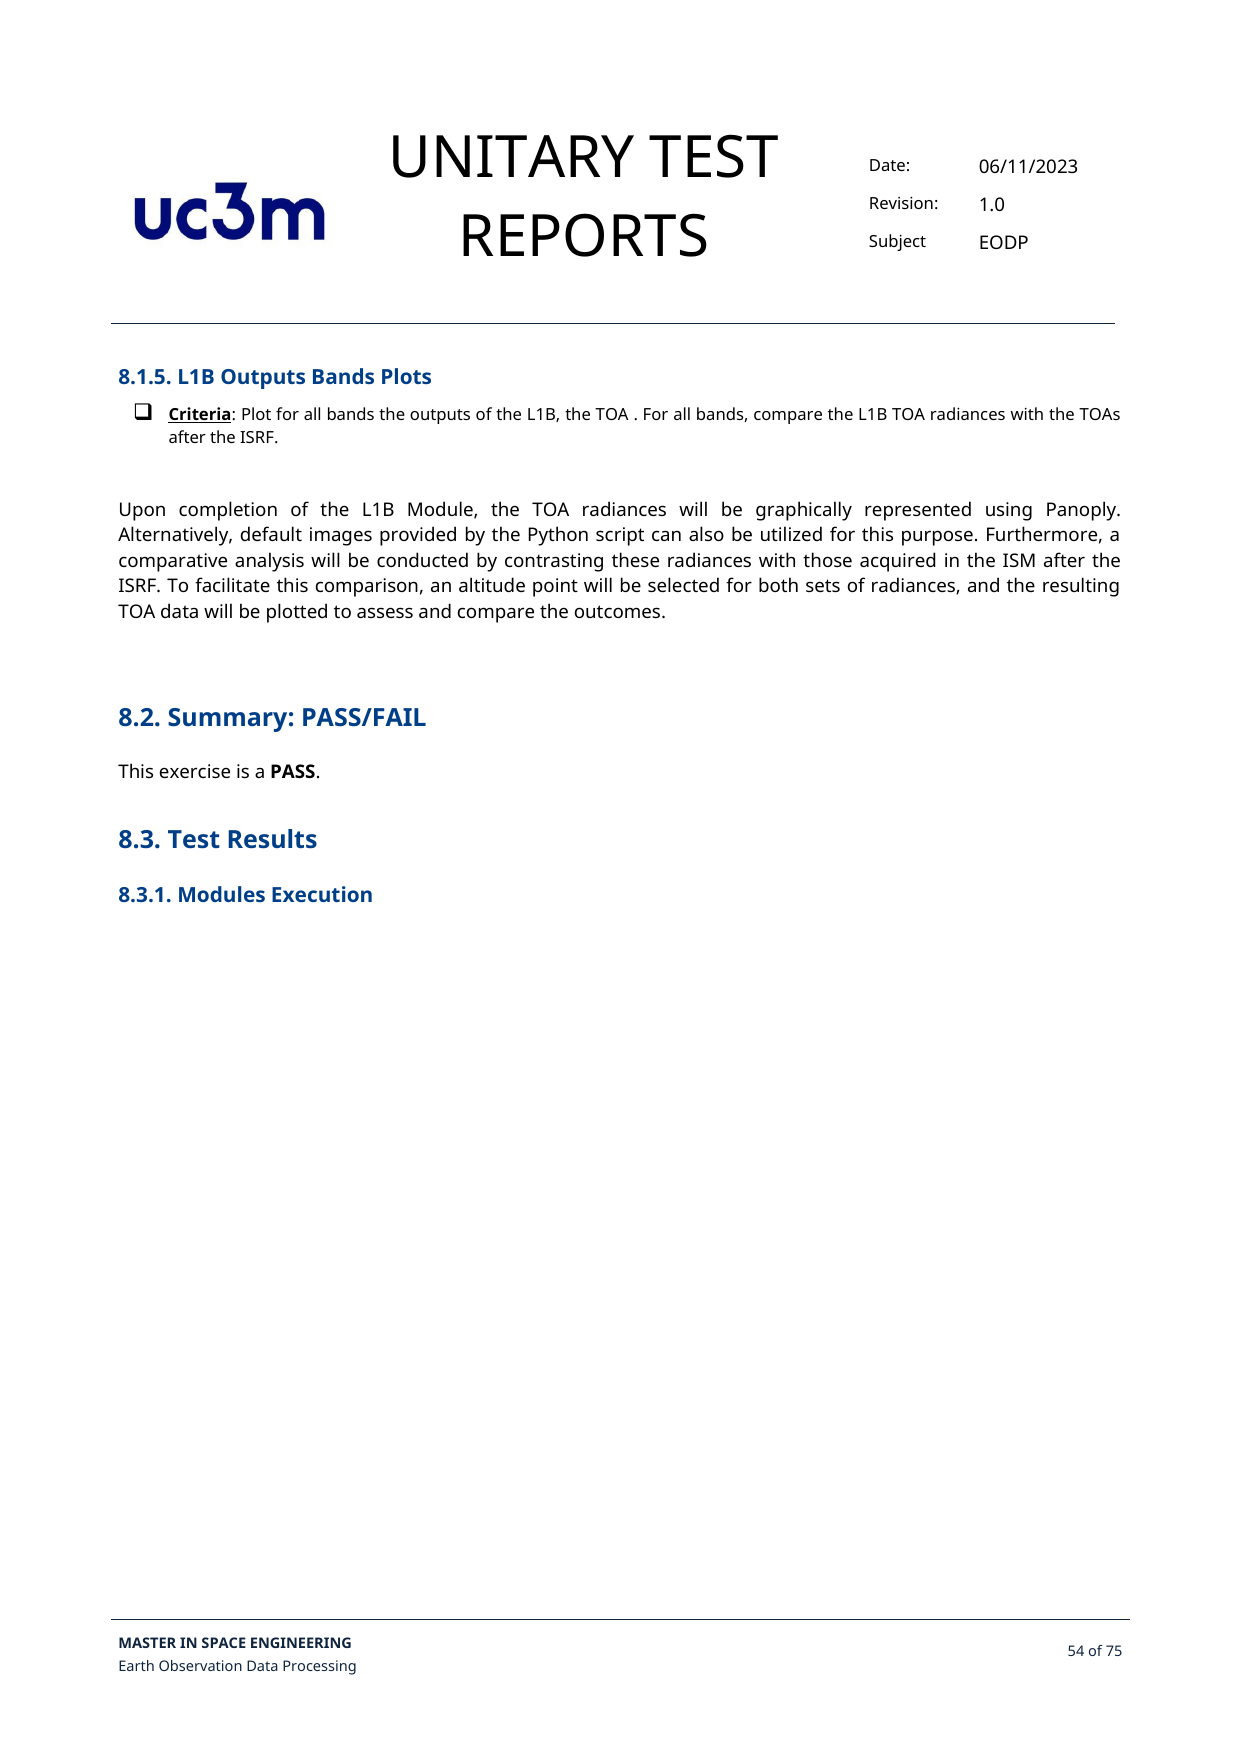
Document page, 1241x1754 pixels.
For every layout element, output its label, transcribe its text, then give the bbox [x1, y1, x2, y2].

subtitle Modules Execution [118, 880, 1122, 909]
text This exercise is a PASS. [118, 758, 1122, 784]
text Upon completion of the L1B Module, the TOA radiances will be graphically represented using Panoply. Alternatively, default images provided by the Python script can also be utilized for this purpose. Furthermore, a comparative analysis will be conducted by contrasting these radiances with those acquired in the ISM after the ISRF. To facilitate this comparison, an altitude point will be selected for both sets of radiances, and the resulting TOA data will be plotted to assess and compare the outcomes. [118, 496, 1122, 624]
subtitle Test Results [118, 821, 1122, 855]
subtitle Summary: PASS/FAIL [118, 699, 1122, 733]
text Criteria: Plot for all bands the outputs of the L1B, the TOA . For all bands, compare the L1B TOA radiances with the TOAs after the ISRF. [133, 403, 1122, 448]
subtitle L1B Outputs Bands Plots [118, 362, 1122, 390]
picture [118, 172, 340, 254]
